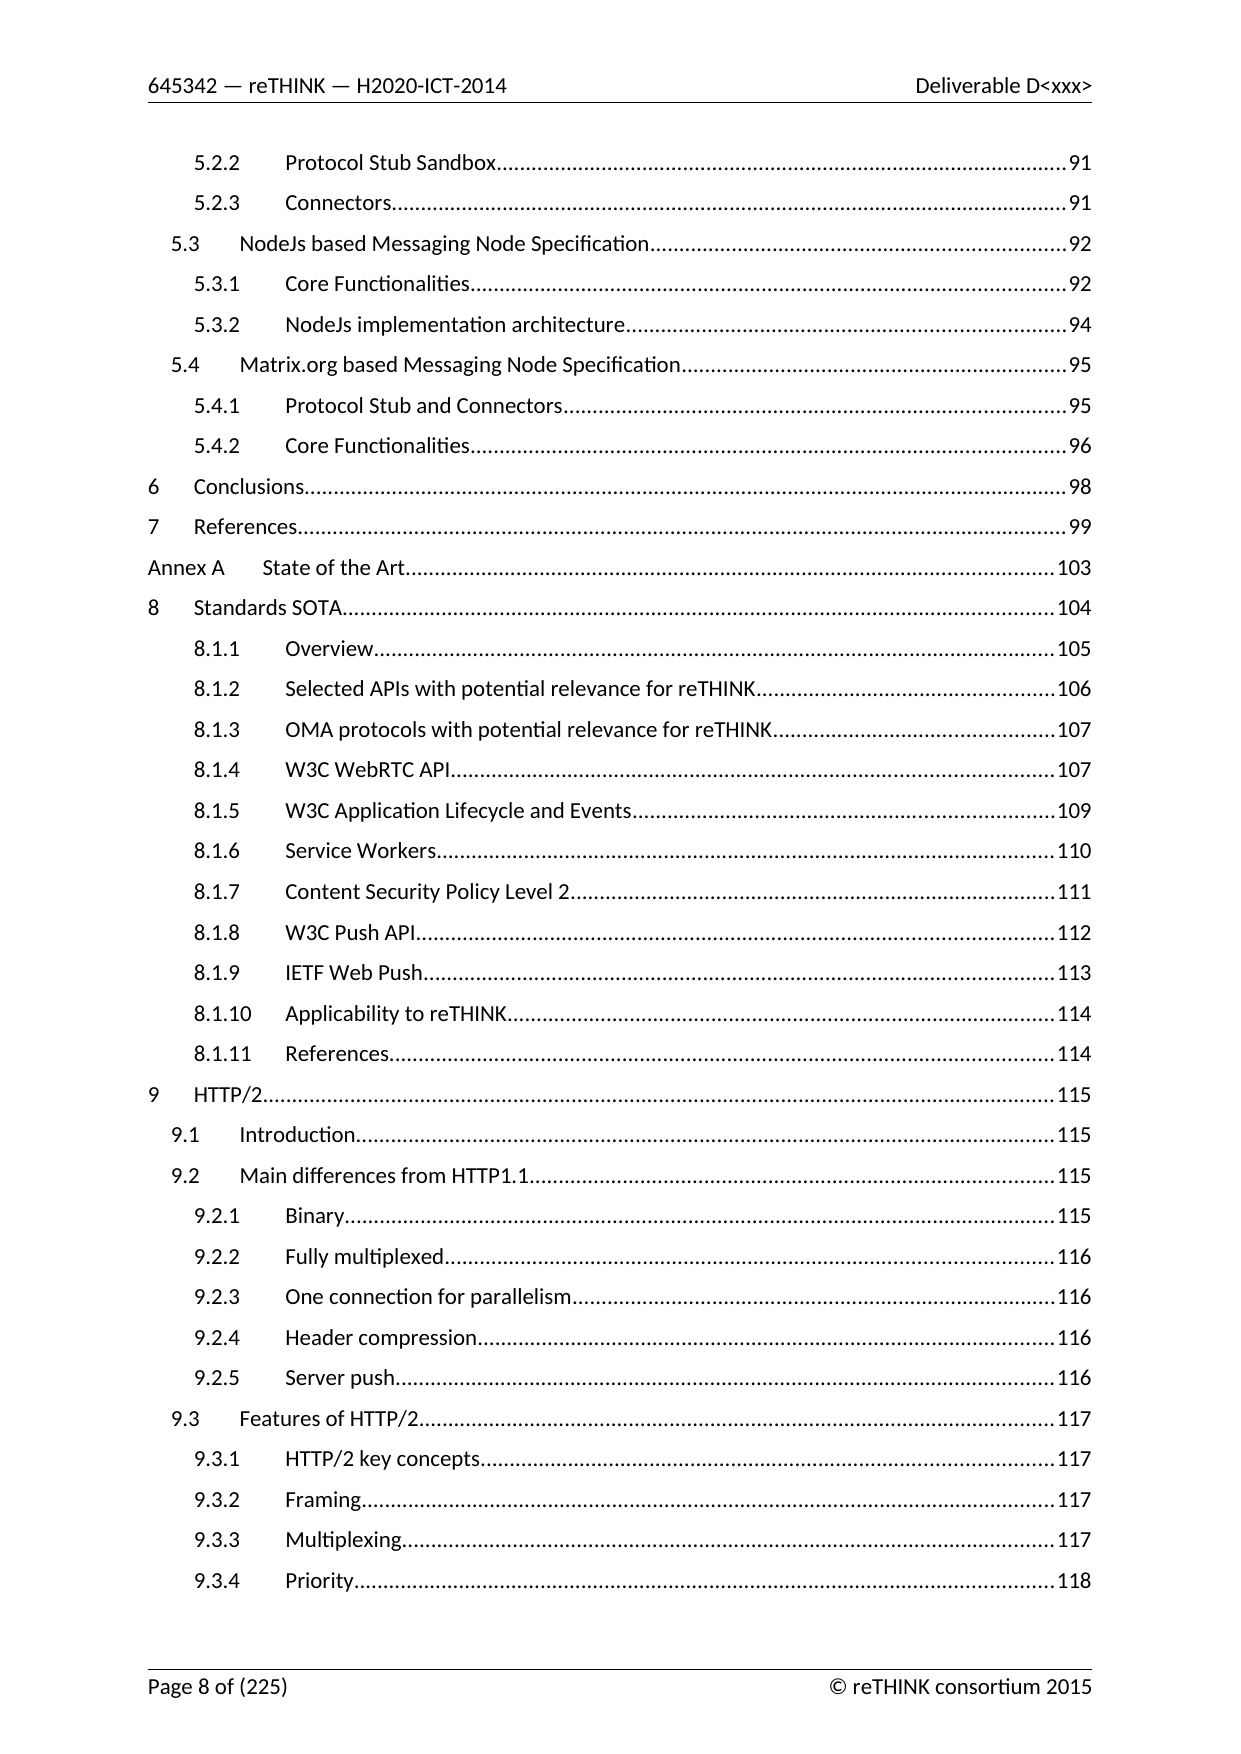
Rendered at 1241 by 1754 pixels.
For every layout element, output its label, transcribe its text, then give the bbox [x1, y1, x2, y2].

text 9.2.5 Server push 116 [193, 1363, 1092, 1391]
text 7 References 99 [148, 512, 1092, 540]
text 8 Standards SOTA 104 [148, 593, 1092, 621]
text 8.1.9 IETF Web Push 113 [193, 958, 1092, 986]
text 8.1.10 Applicability to reTHINK 114 [193, 999, 1092, 1027]
text 5.3.2 NodeJs implementation architecture 94 [193, 310, 1092, 338]
text 9.2.1 Binary 115 [193, 1201, 1092, 1229]
text 9.2.3 One connection for parallelism 116 [193, 1282, 1092, 1310]
text 6 Conclusions 98 [148, 472, 1092, 500]
text 8.1.5 W3C Application Lifecycle and Events 109 [193, 796, 1092, 824]
text 8.1.1 Overview 105 [193, 634, 1092, 662]
text Annex A State of the Art 103 [148, 553, 1092, 581]
text 5.4 Matrix.org based Messaging Node Specification 95 [171, 350, 1092, 378]
text 5.4.2 Core Functionalities 96 [193, 431, 1092, 459]
text 5.3.1 Core Functionalities 92 [193, 269, 1092, 297]
text 9.1 Introduction 115 [171, 1120, 1092, 1148]
text 9.2.4 Header compression 116 [193, 1323, 1092, 1351]
text 9 HTTP/2 115 [148, 1080, 1092, 1108]
text 9.3.2 Framing 117 [193, 1485, 1092, 1513]
text 9.3.3 Multiplexing 117 [193, 1525, 1092, 1553]
text 9.3.1 HTTP/2 key concepts 117 [193, 1444, 1092, 1472]
text 5.3 NodeJs based Messaging Node Specification 92 [171, 229, 1092, 257]
text 8.1.7 Content Security Policy Level 2 111 [193, 877, 1092, 905]
text 8.1.8 W3C Push API 112 [193, 918, 1092, 946]
text 8.1.3 OMA protocols with potential relevance for reTHINK 107 [193, 715, 1092, 743]
text 5.2.2 Protocol Stub Sandbox 91 [193, 148, 1092, 176]
text 9.3.4 Priority 118 [193, 1566, 1092, 1594]
text 8.1.2 Selected APIs with potential relevance for reTHINK 106 [193, 674, 1092, 702]
text 8.1.4 W3C WebRTC API 107 [193, 756, 1092, 783]
text 8.1.6 Service Workers 110 [193, 837, 1092, 864]
text 9.2.2 Fully multiplexed 116 [193, 1242, 1092, 1270]
text 5.4.1 Protocol Stub and Connectors 95 [193, 391, 1092, 419]
text 9.3 Features of HTTP/2 117 [171, 1404, 1092, 1432]
text 5.2.3 Connectors 91 [193, 188, 1092, 216]
text 8.1.11 References 114 [193, 1039, 1092, 1067]
text 9.2 Main differences from HTTP1.1 115 [171, 1161, 1092, 1189]
